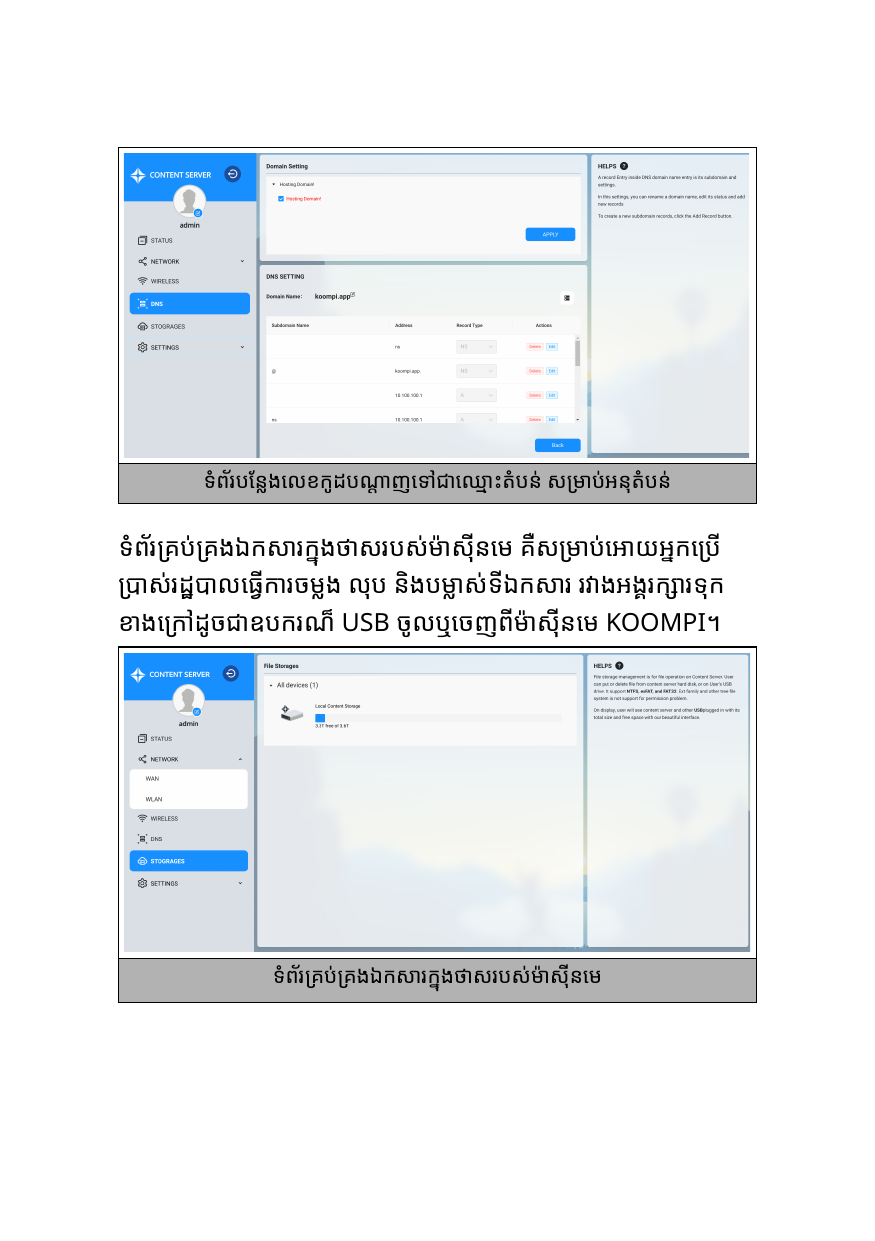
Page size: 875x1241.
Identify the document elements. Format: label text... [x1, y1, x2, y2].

text ទំព័រគ្រប់គ្រងឯកសារក្នុងថាសរបស់ម៉ាស៉ីនមេ គឺសម្រាប់អោយអ្នកប្រើប្រាស់រដ្ឋបាលធ្វើការចម្លង លុប និងបម្លាស់ទីឯកសារ រវាងអង្គរក្សារទុកខាងក្រៅដូចជាឧបករណ៏ USB ចូលឬចេញពីម៉ាស៉ីនមេ KOOMPI។ [118, 533, 756, 641]
picture [123, 653, 751, 952]
table_header [119, 648, 756, 958]
picture [123, 153, 750, 458]
table_cell ទំព័របន្លែងលេខកូដបណ្ដាញទៅជាឈ្មោះតំបន់ សម្រាប់អនុតំបន់ [119, 464, 756, 503]
table_cell ទំព័រគ្រប់គ្រងឯកសារក្នុងថាសរបស់ម៉ាស៉ីនមេ [119, 959, 756, 1002]
table_header [119, 148, 756, 463]
